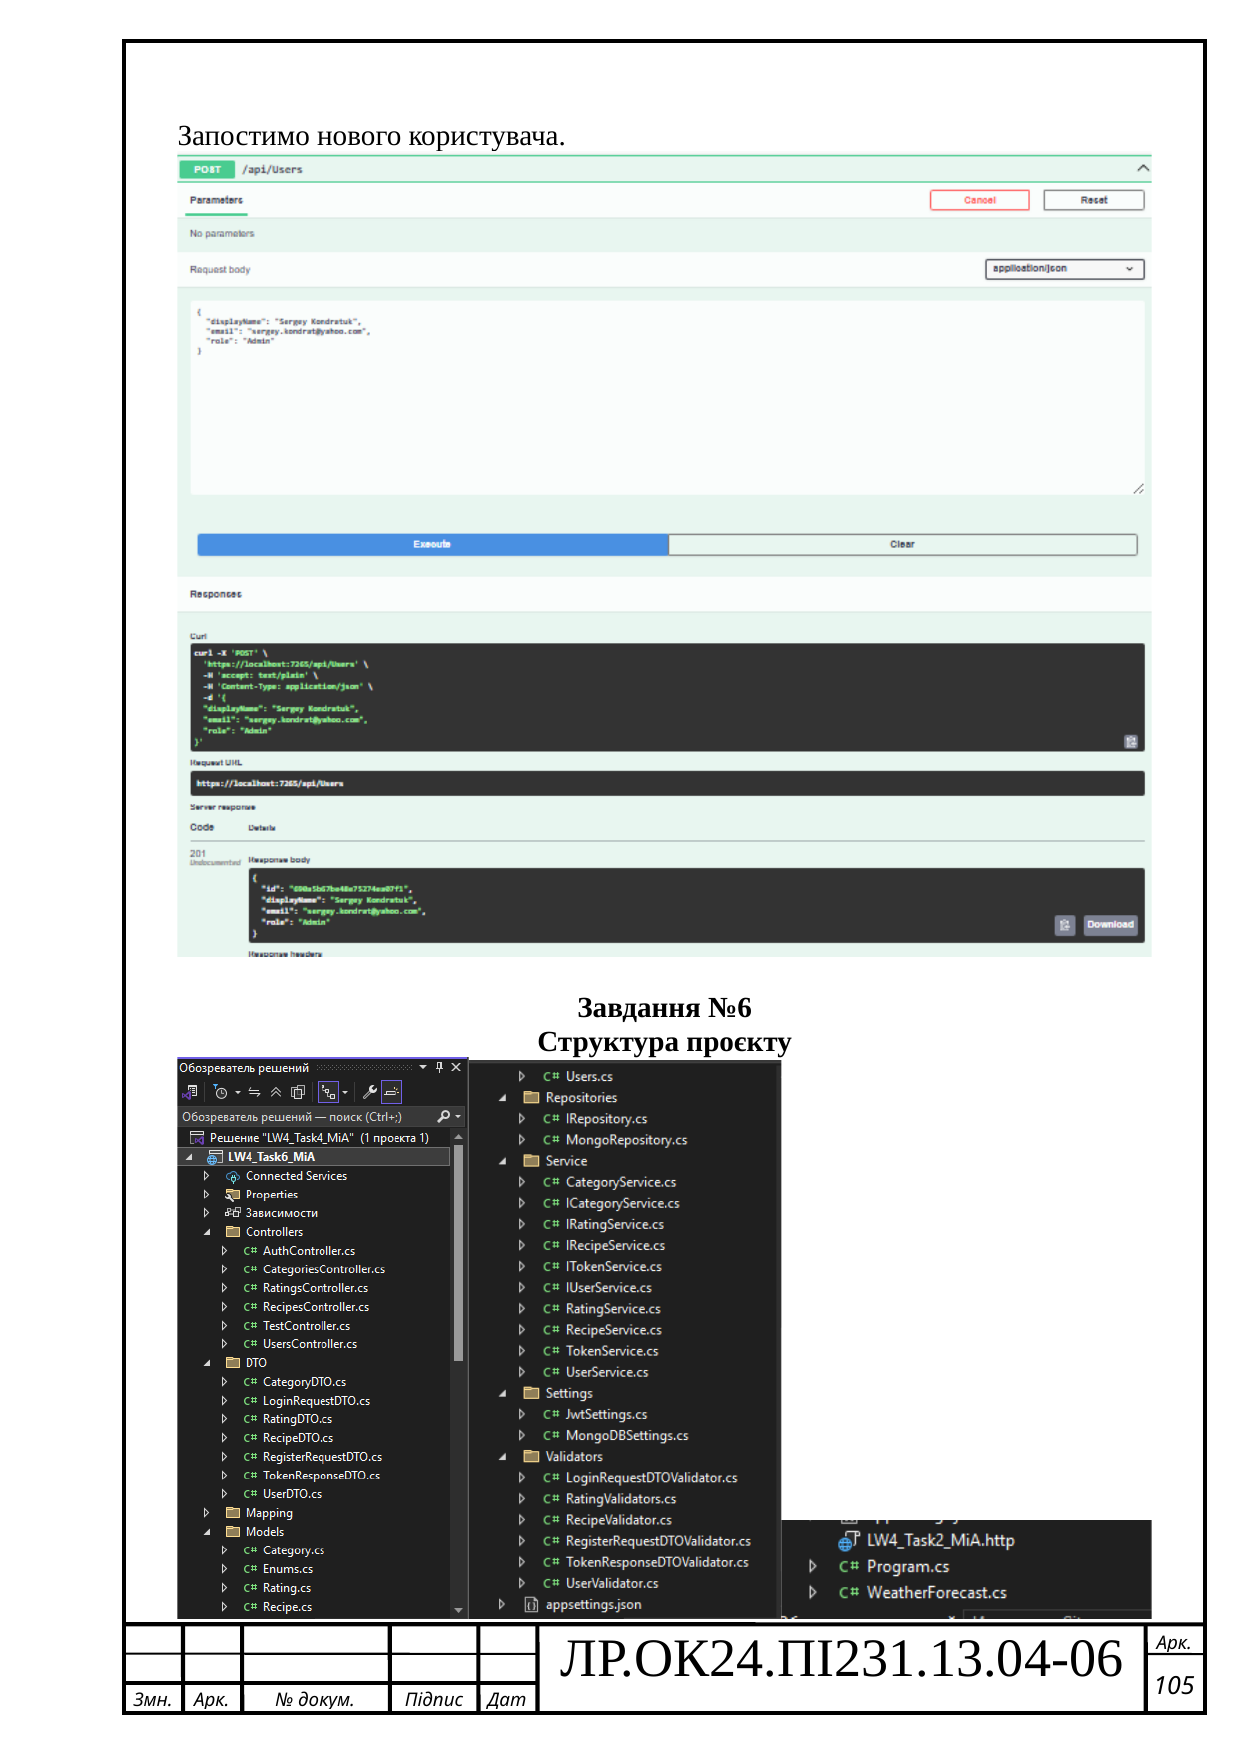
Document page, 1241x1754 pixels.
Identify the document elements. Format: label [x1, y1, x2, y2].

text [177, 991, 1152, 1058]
picture [177, 1057, 1152, 1619]
picture [177, 151, 1152, 957]
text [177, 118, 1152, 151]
